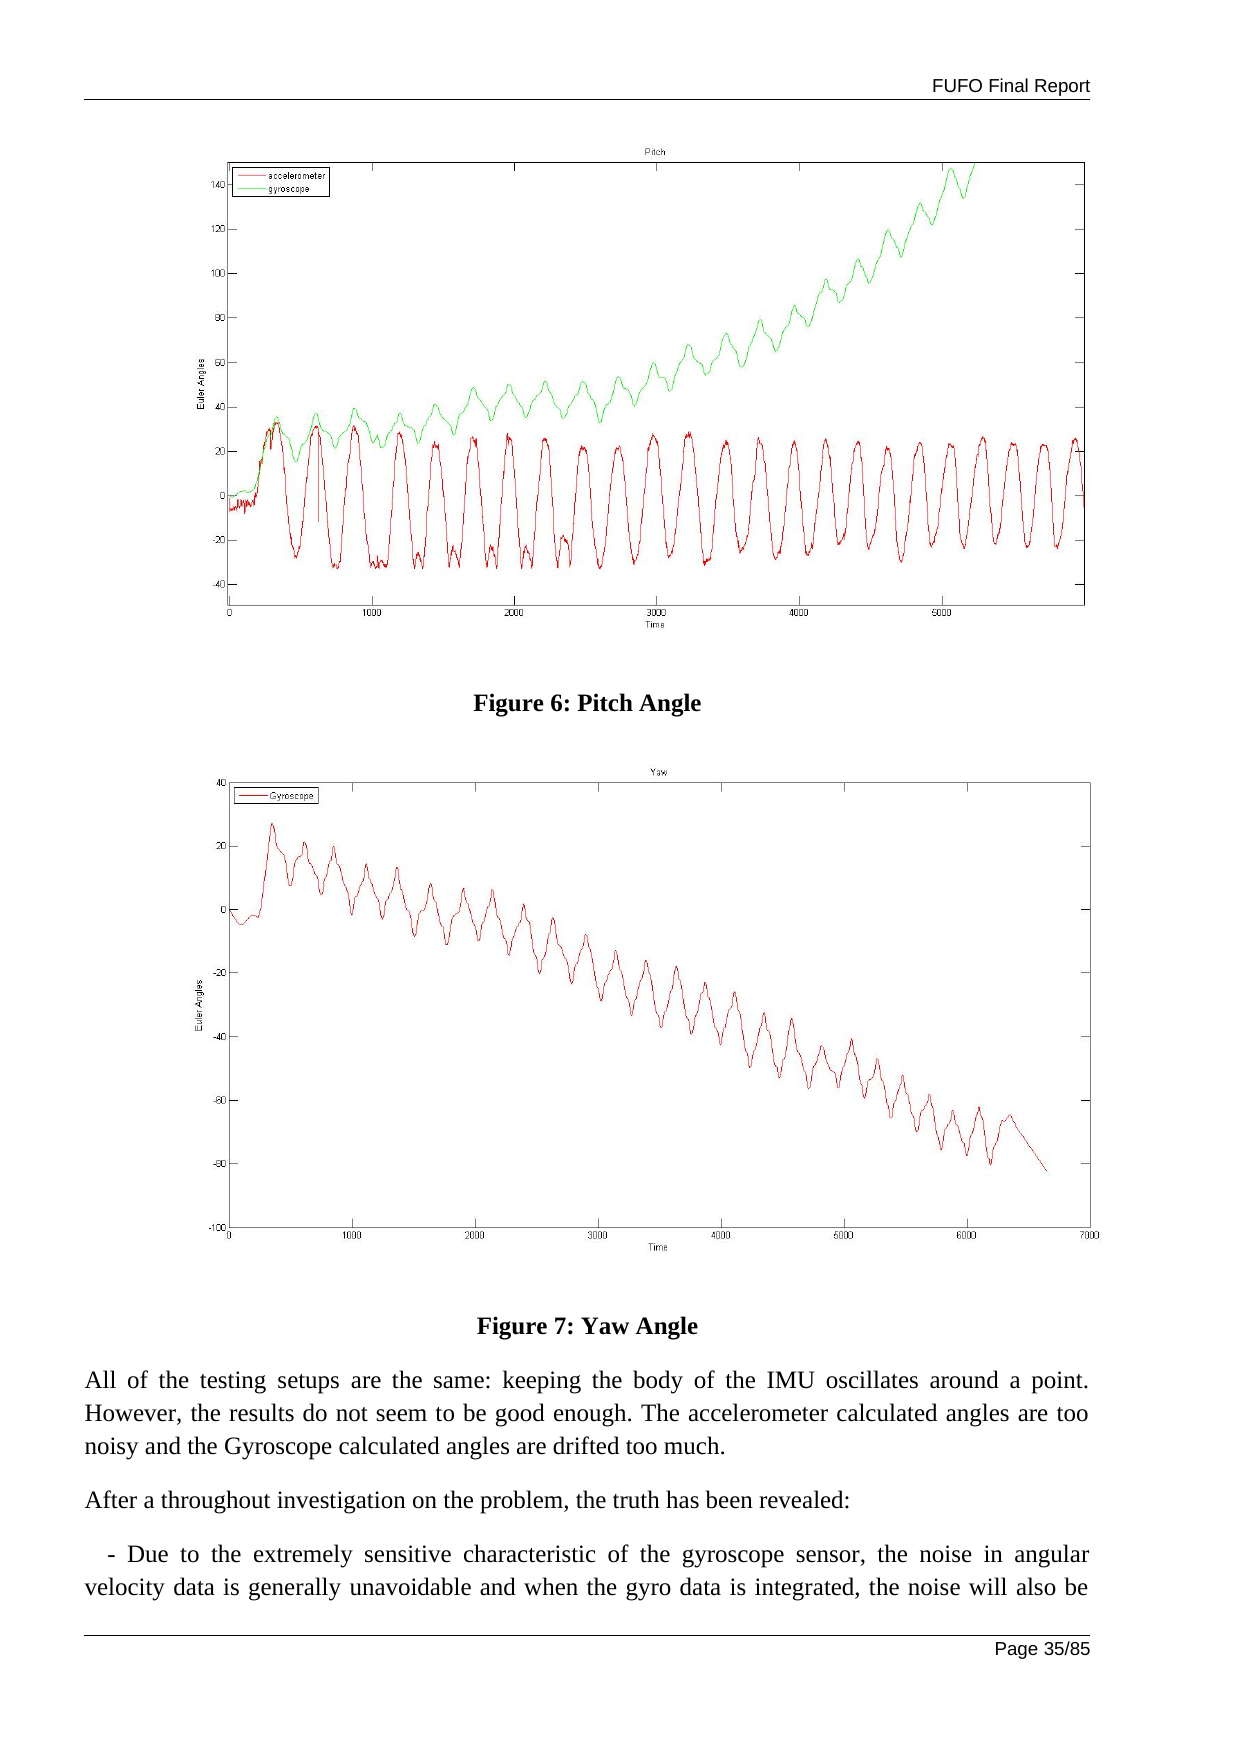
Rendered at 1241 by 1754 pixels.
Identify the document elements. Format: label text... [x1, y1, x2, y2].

text All of the testing setups are the same: keeping the body of the IMU oscillates around a point. However, the results do not seem to be good enough. The accelerometer calculated angles are too noisy and the Gyroscope calculated angles are drifted too much. [84, 1365, 1090, 1460]
picture [84, 742, 1195, 1287]
text Figure 7: Yaw Angle [84, 1311, 1090, 1340]
picture [84, 121, 1189, 664]
text After a throughout investigation on the problem, the truth has been revealed: [84, 1485, 1090, 1514]
text Figure 6: Pitch Angle [84, 688, 1090, 717]
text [84, 1539, 1090, 1601]
